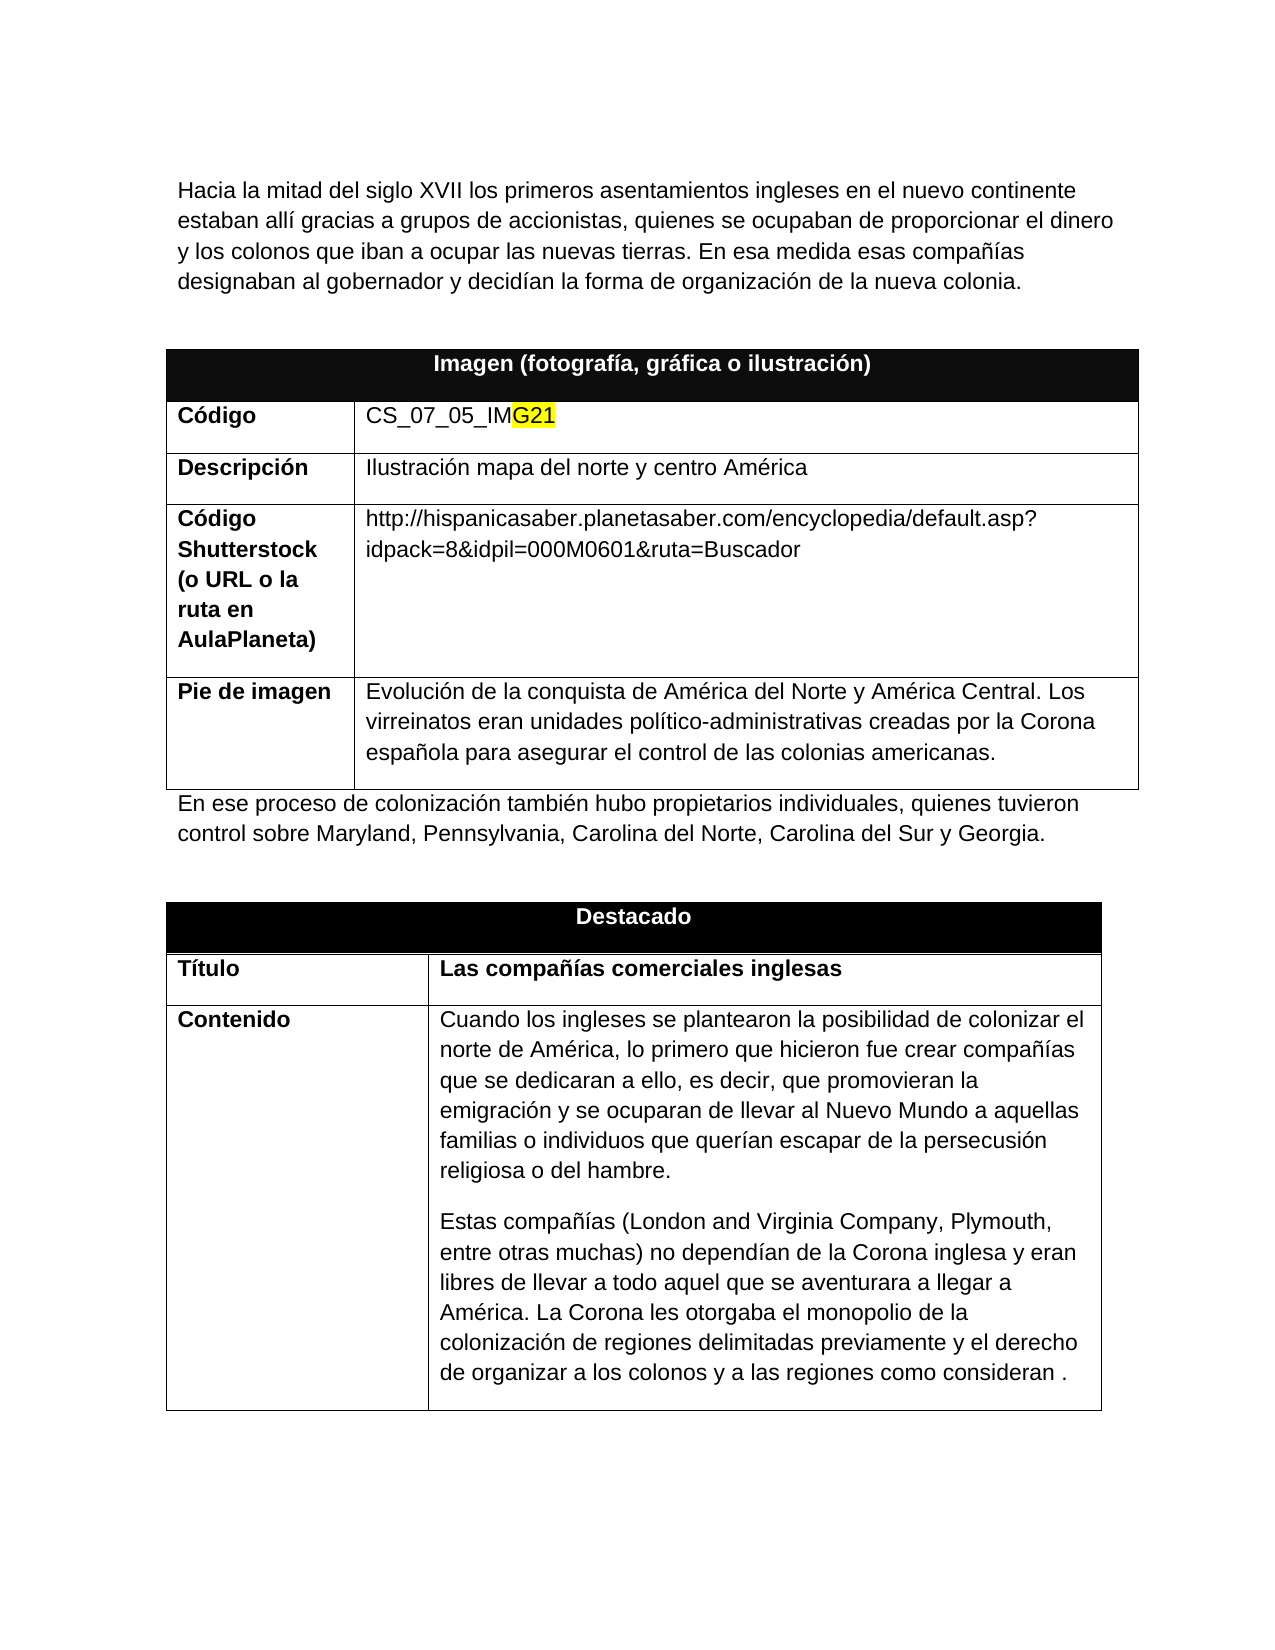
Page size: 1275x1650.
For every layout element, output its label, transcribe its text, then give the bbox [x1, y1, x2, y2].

table_cell Código [167, 402, 354, 453]
table_cell Las compañías comerciales inglesas [429, 955, 1101, 1005]
text Hacia la mitad del siglo XVII los primeros asentamientos ingleses en el nuevo continente estaban allí gracias a grupos de accionistas, quienes se ocupaban de proporcionar el dinero y los colonos que iban a ocupar las nuevas tierras. En esa medida esas compañías designaban al gobernador y decidían la forma de organización de la nueva colonia. [177, 177, 1127, 294]
table_cell Título [167, 955, 428, 1005]
table_cell CS_07_05_IMG21 [355, 402, 1138, 453]
table_header Imagen (fotografía, gráfica o ilustración) [167, 350, 1138, 401]
table_cell Cuando los ingleses se plantearon la posibilidad de colonizar el norte de América, lo primero que hicieron fue crear compañías que se dedicaran a ello, es decir, que promovieran la emigración y se ocuparan de llevar al Nuevo Mundo a aquellas familias o individuos que querían escapar de la persecusión religiosa o del hambre. Estas compañías (London and Virginia Company, Plymouth, entre otras muchas) no dependían de la Corona inglesa y eran libres de llevar a todo aquel que se aventurara a llegar a América. La Corona les otorgaba el monopolio de la colonización de regiones delimitadas previamente y el derecho de organizar a los colonos y a las regiones como consideran . [429, 1006, 1101, 1410]
table_header Destacado [167, 903, 1101, 953]
table_cell Pie de imagen [167, 678, 354, 789]
table_cell Descripción [167, 454, 354, 504]
text En ese proceso de colonización también hubo propietarios individuales, quienes tuvieron control sobre Maryland, Pennsylvania, Carolina del Norte, Carolina del Sur y Georgia. [177, 790, 1127, 847]
table_cell Evolución de la conquista de América del Norte y América Central. Los virreinatos eran unidades político-administrativas creadas por la Corona española para asegurar el control de las colonias americanas. [355, 678, 1138, 789]
table_cell Contenido [167, 1006, 428, 1410]
table_cell Código Shutterstock (o URL o la ruta en AulaPlaneta) [167, 505, 354, 677]
table_cell http://hispanicasaber.planetasaber.com/encyclopedia/default.asp?idpack=8&idpil=000M0601&ruta=Buscador [355, 505, 1138, 677]
table_cell Ilustración mapa del norte y centro América [355, 454, 1138, 504]
